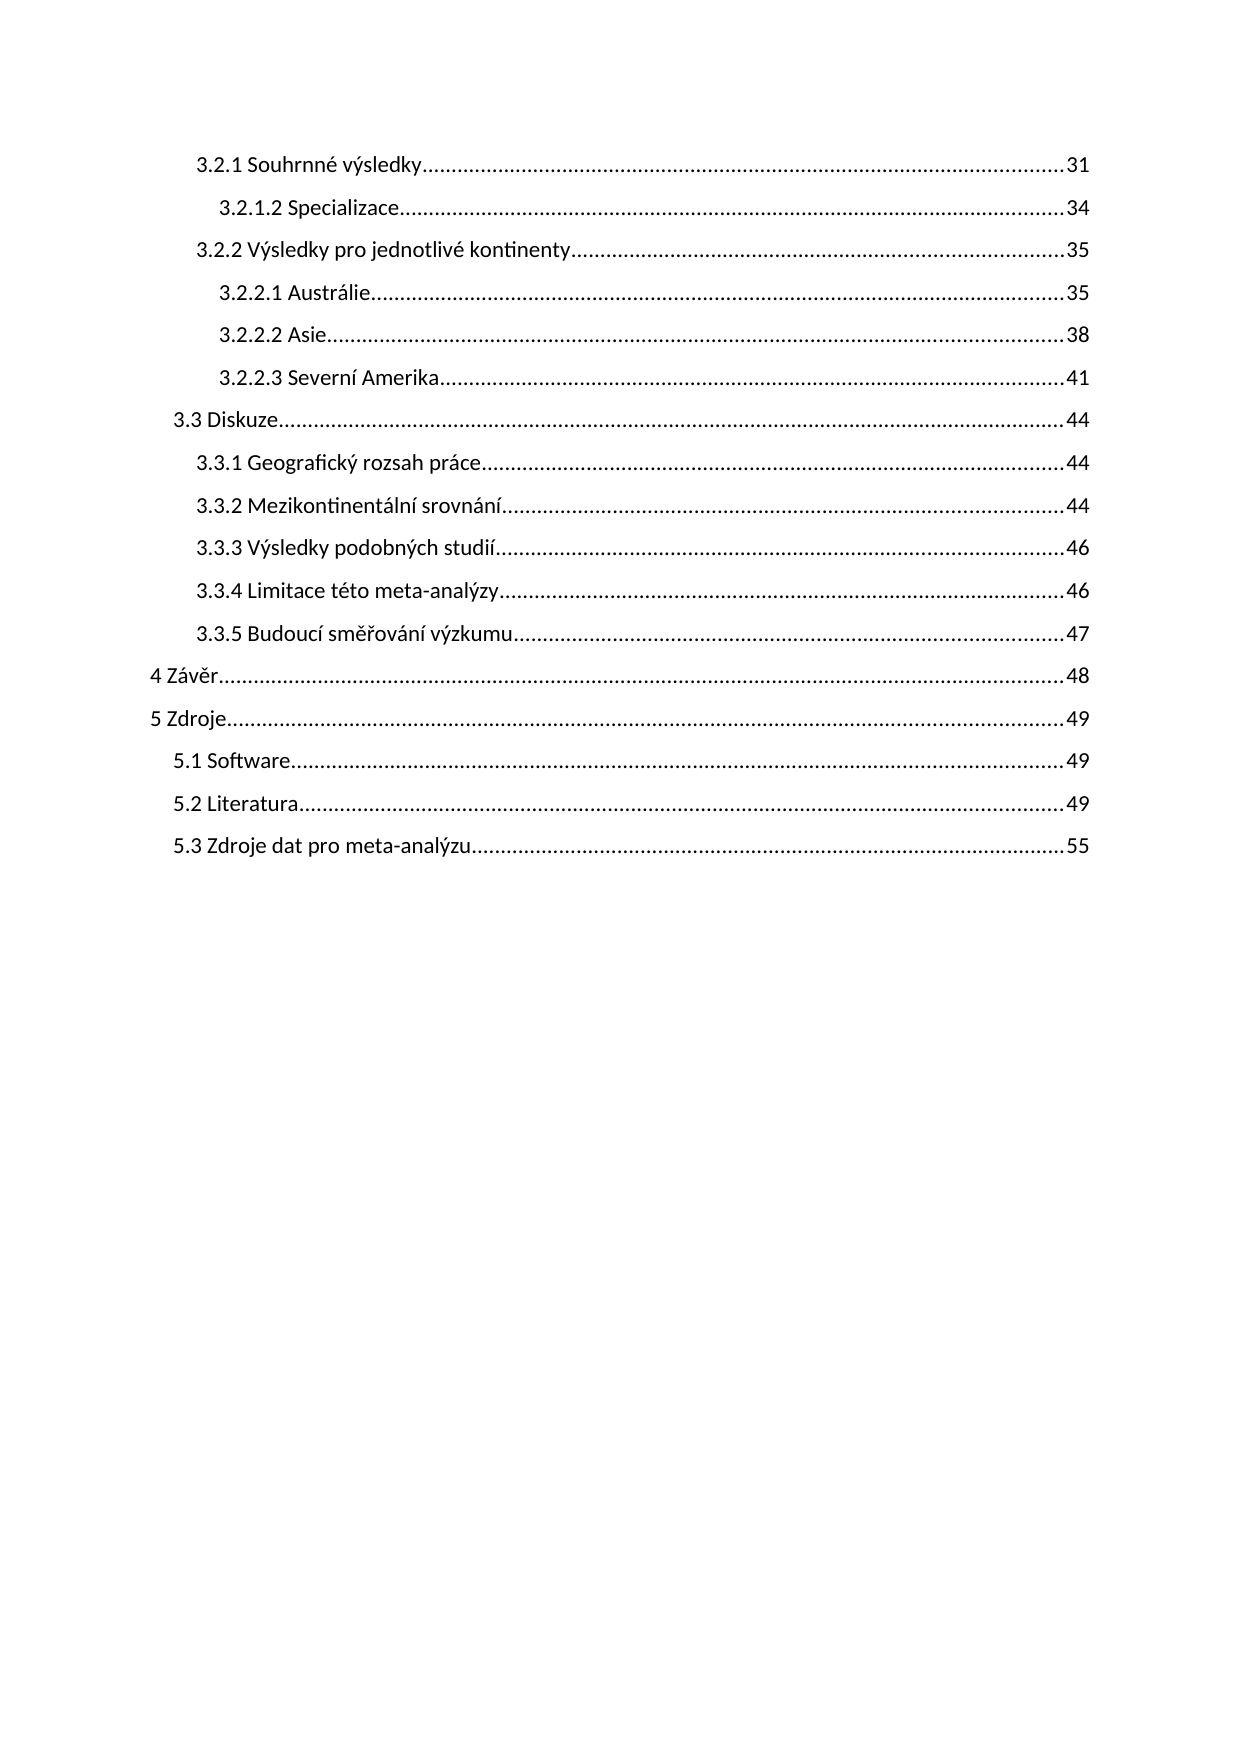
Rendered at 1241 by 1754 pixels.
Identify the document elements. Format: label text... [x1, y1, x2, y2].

text 3.2.1.2 Specializace 34 [219, 193, 1090, 221]
text 3.3.4 Limitace této meta-analýzy 46 [196, 576, 1090, 604]
text 5.2 Literatura 49 [173, 789, 1090, 817]
text 3.3.1 Geografický rozsah práce 44 [196, 448, 1090, 476]
text 3.3 Diskuze 44 [173, 406, 1090, 434]
text 3.2.2.1 Austrálie 35 [219, 278, 1090, 306]
text 3.3.5 Budoucí směřování výzkumu 47 [196, 619, 1090, 647]
text 3.3.2 Mezikontinentální srovnání 44 [196, 491, 1090, 519]
text 3.2.2.2 Asie 38 [219, 320, 1090, 348]
text 3.2.1 Souhrnné výsledky 31 [196, 150, 1090, 178]
text 5.3 Zdroje dat pro meta-analýzu 55 [173, 832, 1090, 860]
text 3.2.2 Výsledky pro jednotlivé kontinenty 35 [196, 235, 1090, 263]
text 4 Závěr 48 [150, 661, 1090, 689]
text 5 Zdroje 49 [150, 704, 1090, 732]
text 3.2.2.3 Severní Amerika 41 [219, 363, 1090, 391]
text 3.3.3 Výsledky podobných studií 46 [196, 533, 1090, 561]
text 5.1 Software 49 [173, 746, 1090, 774]
